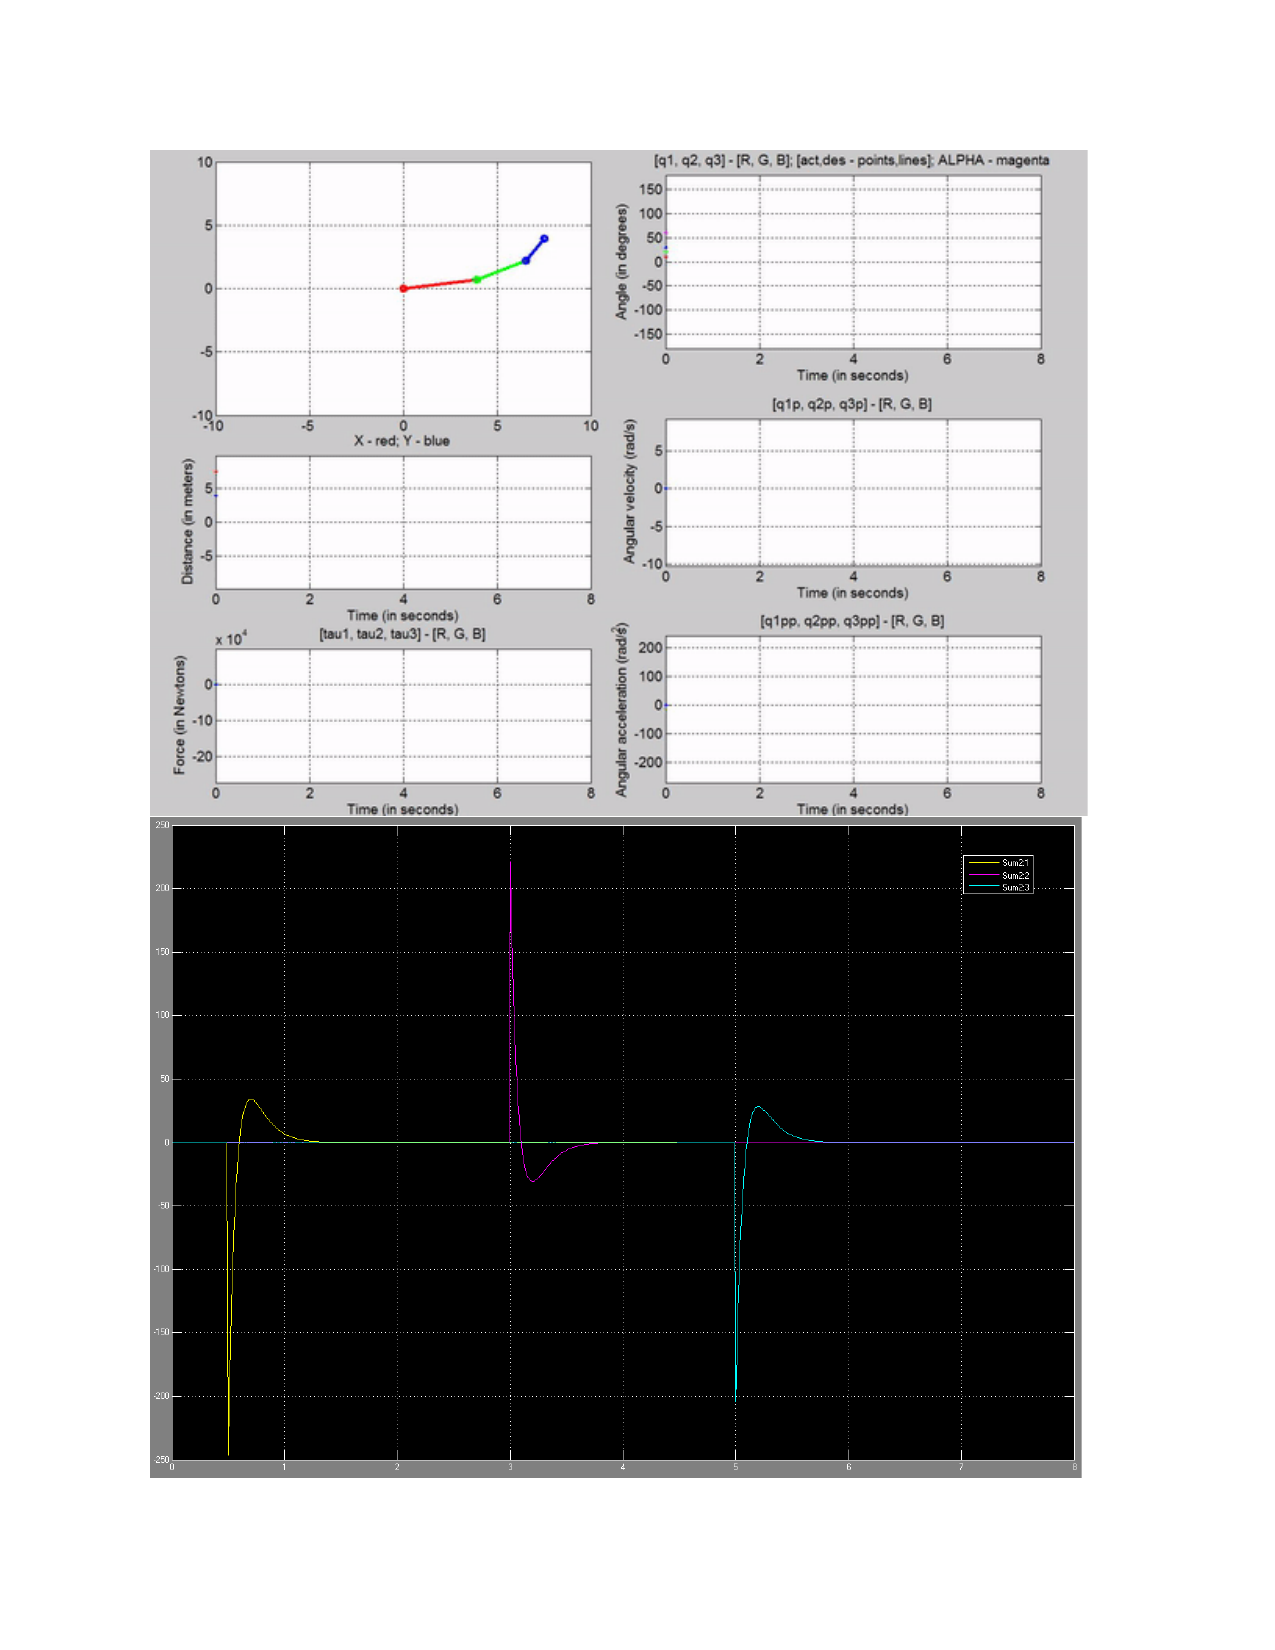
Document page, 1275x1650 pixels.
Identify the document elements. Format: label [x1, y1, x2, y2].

picture [150, 150, 1088, 816]
picture [150, 817, 1082, 1478]
